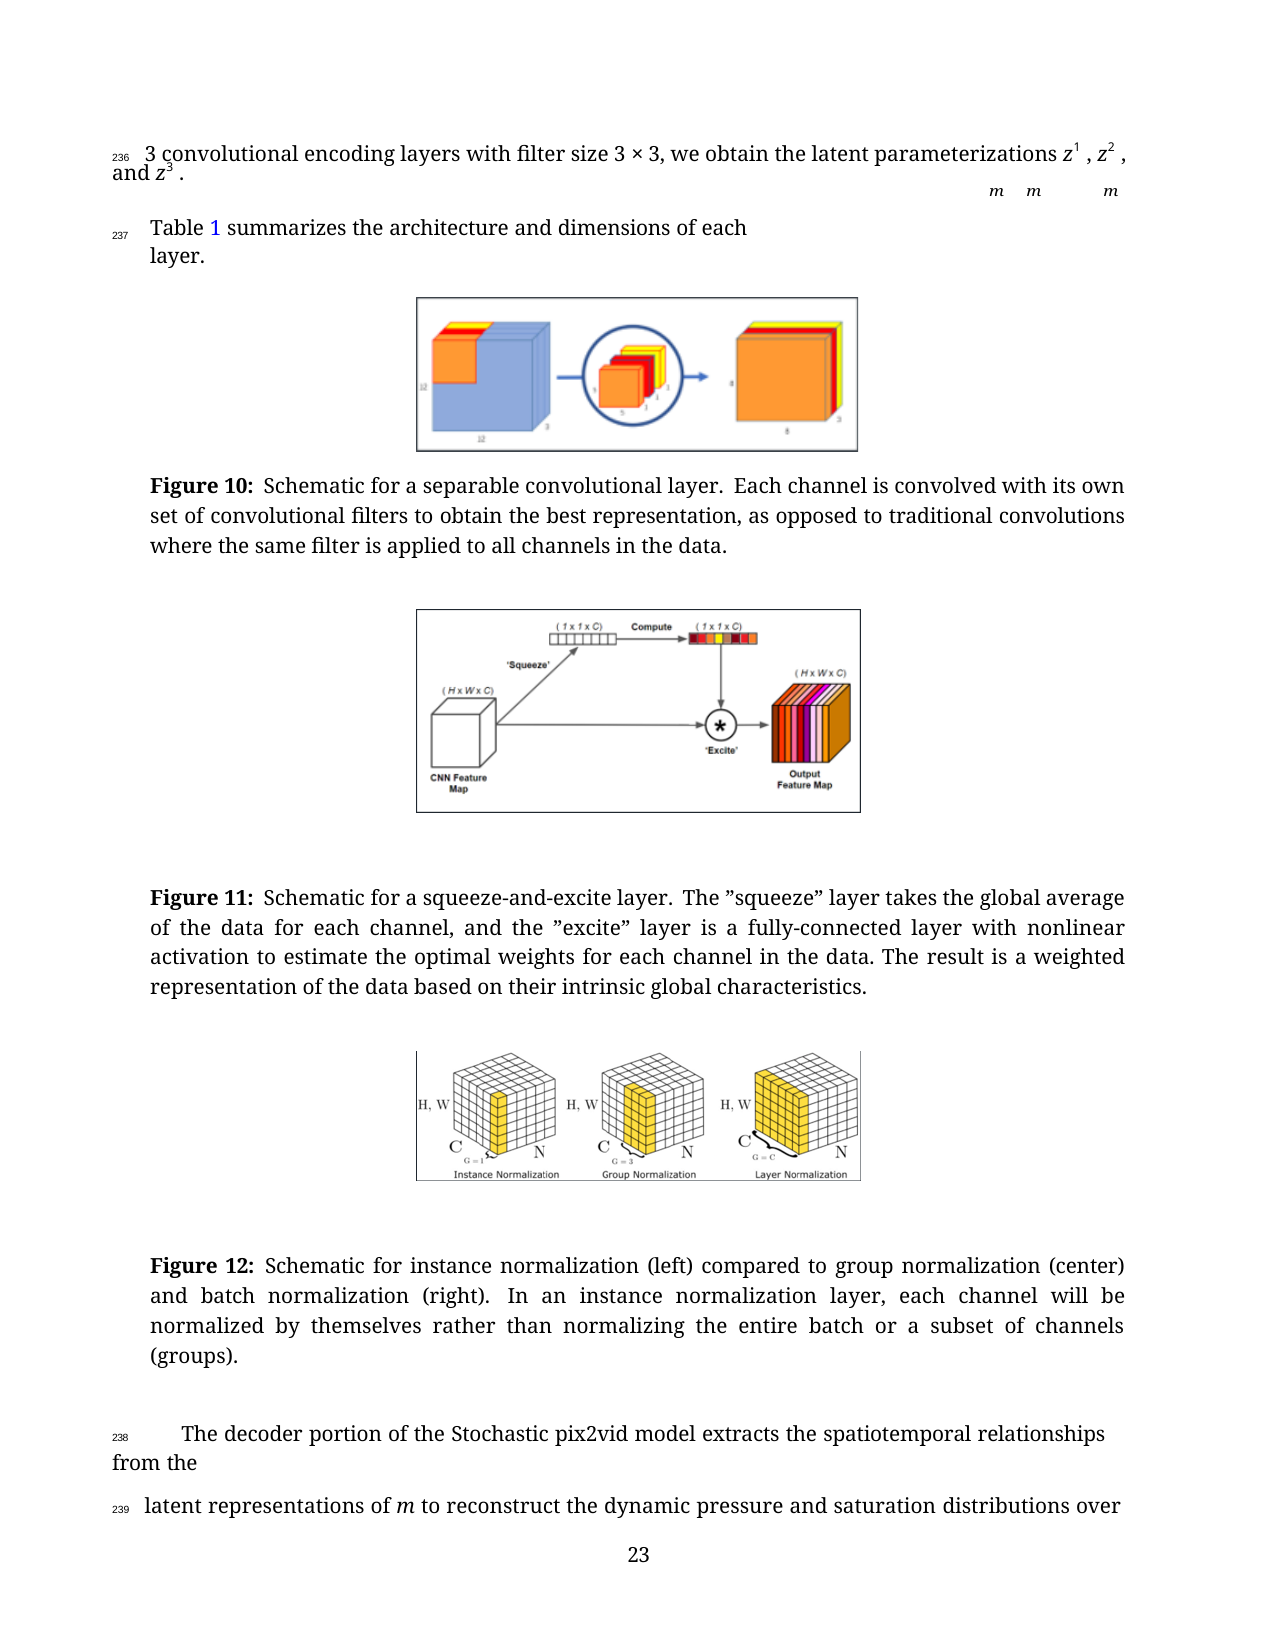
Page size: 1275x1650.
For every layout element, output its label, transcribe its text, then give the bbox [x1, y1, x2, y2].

picture [416, 297, 859, 452]
text 236 3 convolutional encoding layers with filter size 3 × 3, we obtain the latent parameterizations z1 , z2 , and z3 . [112, 145, 1142, 185]
text Figure 12: Schematic for instance normalization (left) compared to group normalization (center) and batch normalization (right). In an instance normalization layer, each channel will be normalized by themselves rather than normalizing the entire batch or a subset of channels (groups). [150, 1252, 1125, 1369]
text Figure 10: Schematic for a separable convolutional layer. Each channel is convolved with its own set of convolutional filters to obtain the best representation, as opposed to traditional convolutions where the same filter is applied to all channels in the data. [150, 471, 1125, 559]
text Table 1 summarizes the architecture and dimensions of each layer. [150, 213, 757, 270]
picture [416, 609, 861, 813]
text Figure 11: Schematic for a squeeze-and-excite layer. The ”squeeze” layer takes the global average of the data for each channel, and the ”excite” layer is a fully-connected layer with nonlinear activation to estimate the optimal weights for each channel in the data. The result is a weighted representation of the data based on their intrinsic global characteristics. [150, 883, 1125, 1001]
picture [416, 1051, 861, 1181]
text m m m [989, 185, 1142, 199]
text 238 The decoder portion of the Stochastic pix2vid model extracts the spatiotemporal relationships from the [112, 1419, 1142, 1476]
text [112, 1491, 1142, 1520]
